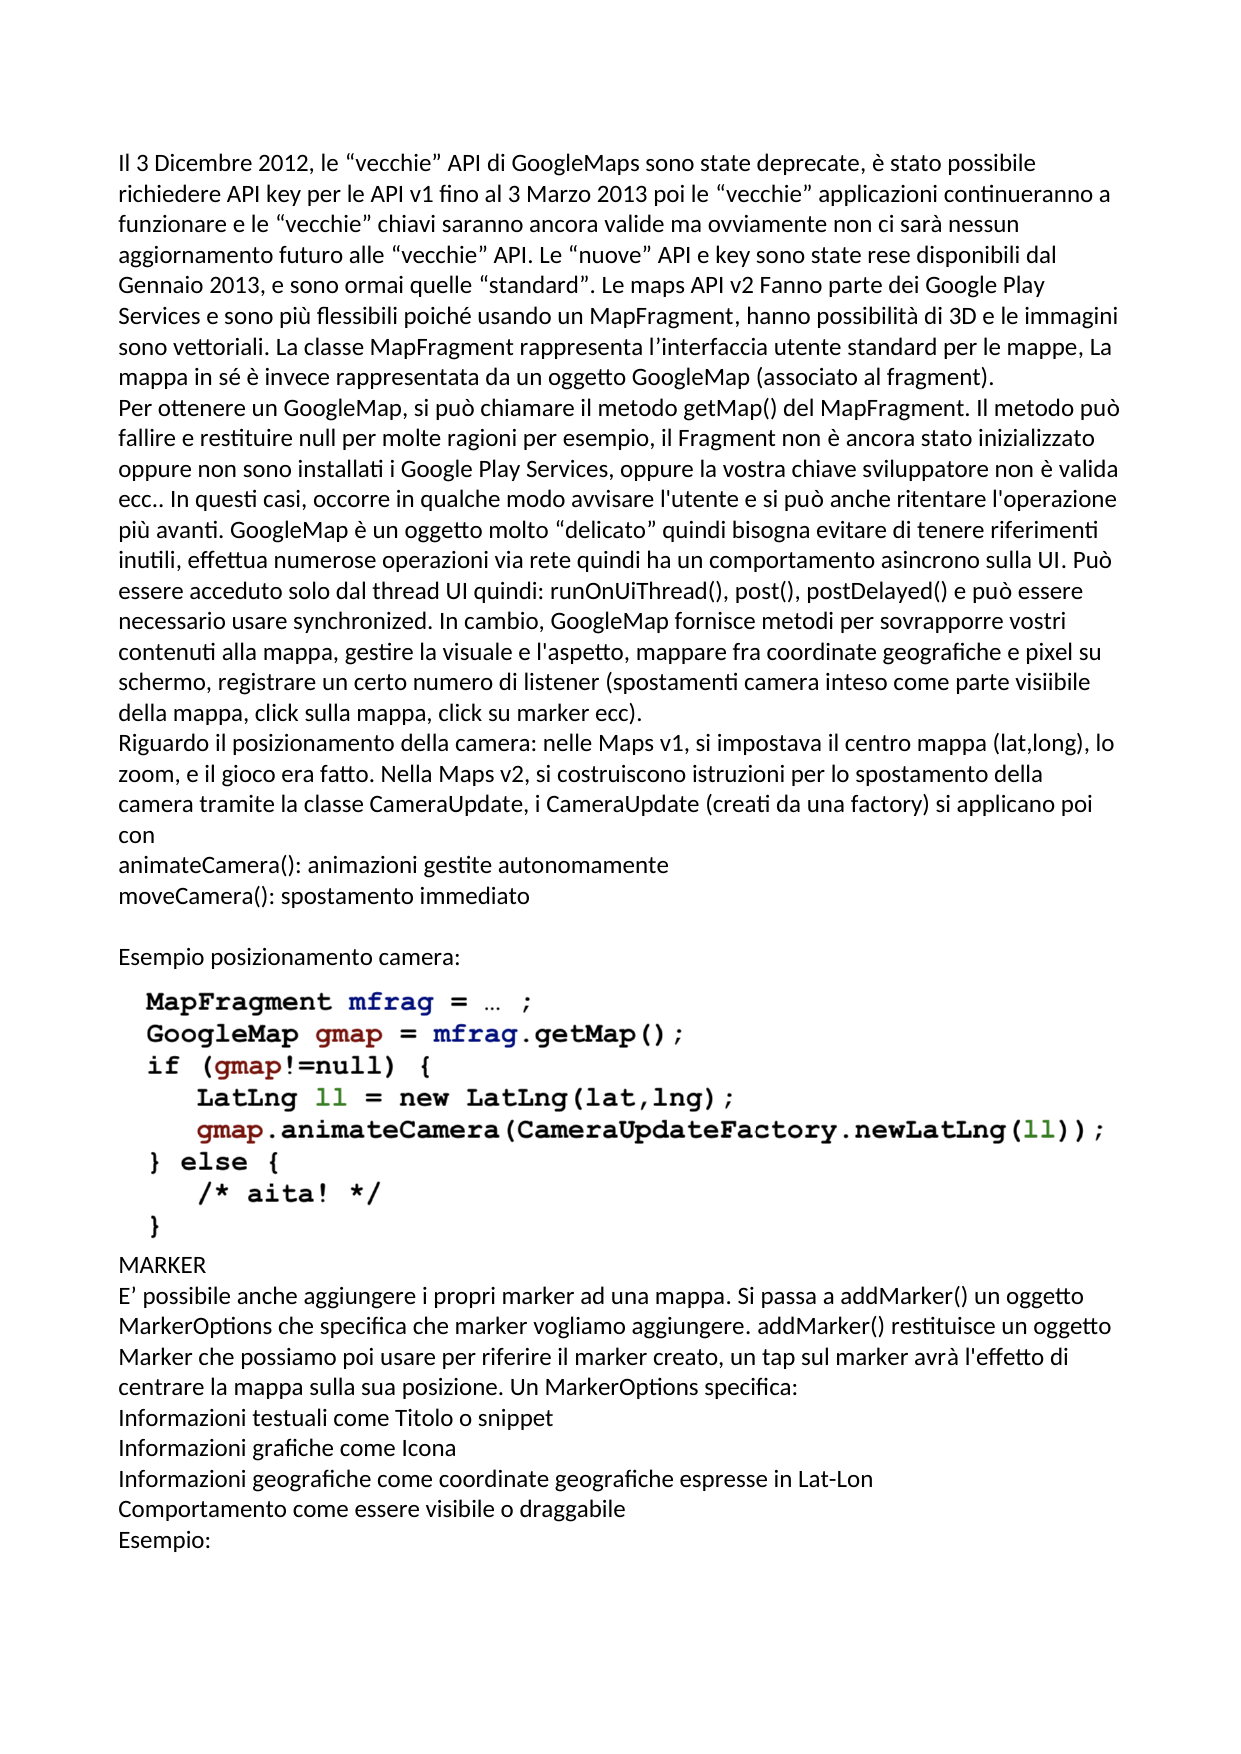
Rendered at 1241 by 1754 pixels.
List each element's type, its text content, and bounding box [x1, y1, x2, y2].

text Informazioni testuali come Titolo o snippet [118, 1402, 1122, 1432]
text moveCamera(): spostamento immediato [118, 880, 1122, 911]
text Esempio posizionamento camera: [118, 941, 1122, 971]
text Informazioni geografiche come coordinate geografiche espresse in Lat-Lon [118, 1463, 1122, 1493]
text MARKER [118, 1250, 1122, 1280]
text E’ possibile anche aggiungere i propri marker ad una mappa. Si passa a addMarker() un oggetto MarkerOptions che specifica che marker vogliamo aggiungere. addMarker() restituisce un oggetto Marker che possiamo poi usare per riferire il marker creato, un tap sul marker avrà l'effetto di centrare la mappa sulla sua posizione. Un MarkerOptions specifica: [118, 1280, 1122, 1402]
text animateCamera(): animazioni gestite autonomamente [118, 849, 1122, 880]
text Il 3 Dicembre 2012, le “vecchie” API di GoogleMaps sono state deprecate, è stato possibile richiedere API key per le API v1 fino al 3 Marzo 2013 poi le “vecchie” applicazioni continueranno a funzionare e le “vecchie” chiavi saranno ancora valide ma ovviamente non ci sarà nessun aggiornamento futuro alle “vecchie” API. Le “nuove” API e key sono state rese disponibili dal Gennaio 2013, e sono ormai quelle “standard”. Le maps API v2 Fanno parte dei Google Play Services e sono più flessibili poiché usando un MapFragment, hanno possibilità di 3D e le immagini sono vettoriali. La classe MapFragment rappresenta l’interfaccia utente standard per le mappe, La mappa in sé è invece rappresentata da un oggetto GoogleMap (associato al fragment). [118, 148, 1122, 392]
text Esempio: [118, 1524, 1122, 1554]
text Informazioni grafiche come Icona [118, 1432, 1122, 1463]
text Per ottenere un GoogleMap, si può chiamare il metodo getMap() del MapFragment. Il metodo può fallire e restituire null per molte ragioni per esempio, il Fragment non è ancora stato inizializzato oppure non sono installati i Google Play Services, oppure la vostra chiave sviluppatore non è valida ecc.. In questi casi, occorre in qualche modo avvisare l'utente e si può anche ritentare l'operazione più avanti. GoogleMap è un oggetto molto “delicato” quindi bisogna evitare di tenere riferimenti inutili, effettua numerose operazioni via rete quindi ha un comportamento asincrono sulla UI. Può essere acceduto solo dal thread UI quindi: runOnUiThread(), post(), postDelayed() e può essere necessario usare synchronized. In cambio, GoogleMap fornisce metodi per sovrapporre vostri contenuti alla mappa, gestire la visuale e l'aspetto, mappare fra coordinate geografiche e pixel su schermo, registrare un certo numero di listener (spostamenti camera inteso come parte visiibile della mappa, click sulla mappa, click su marker ecc). [118, 392, 1122, 727]
picture [118, 971, 1122, 1250]
text Comportamento come essere visibile o draggabile [118, 1493, 1122, 1524]
text Riguardo il posizionamento della camera: nelle Maps v1, si impostava il centro mappa (lat,long), lo zoom, e il gioco era fatto. Nella Maps v2, si costruiscono istruzioni per lo spostamento della camera tramite la classe CameraUpdate, i CameraUpdate (creati da una factory) si applicano poi con [118, 727, 1122, 849]
